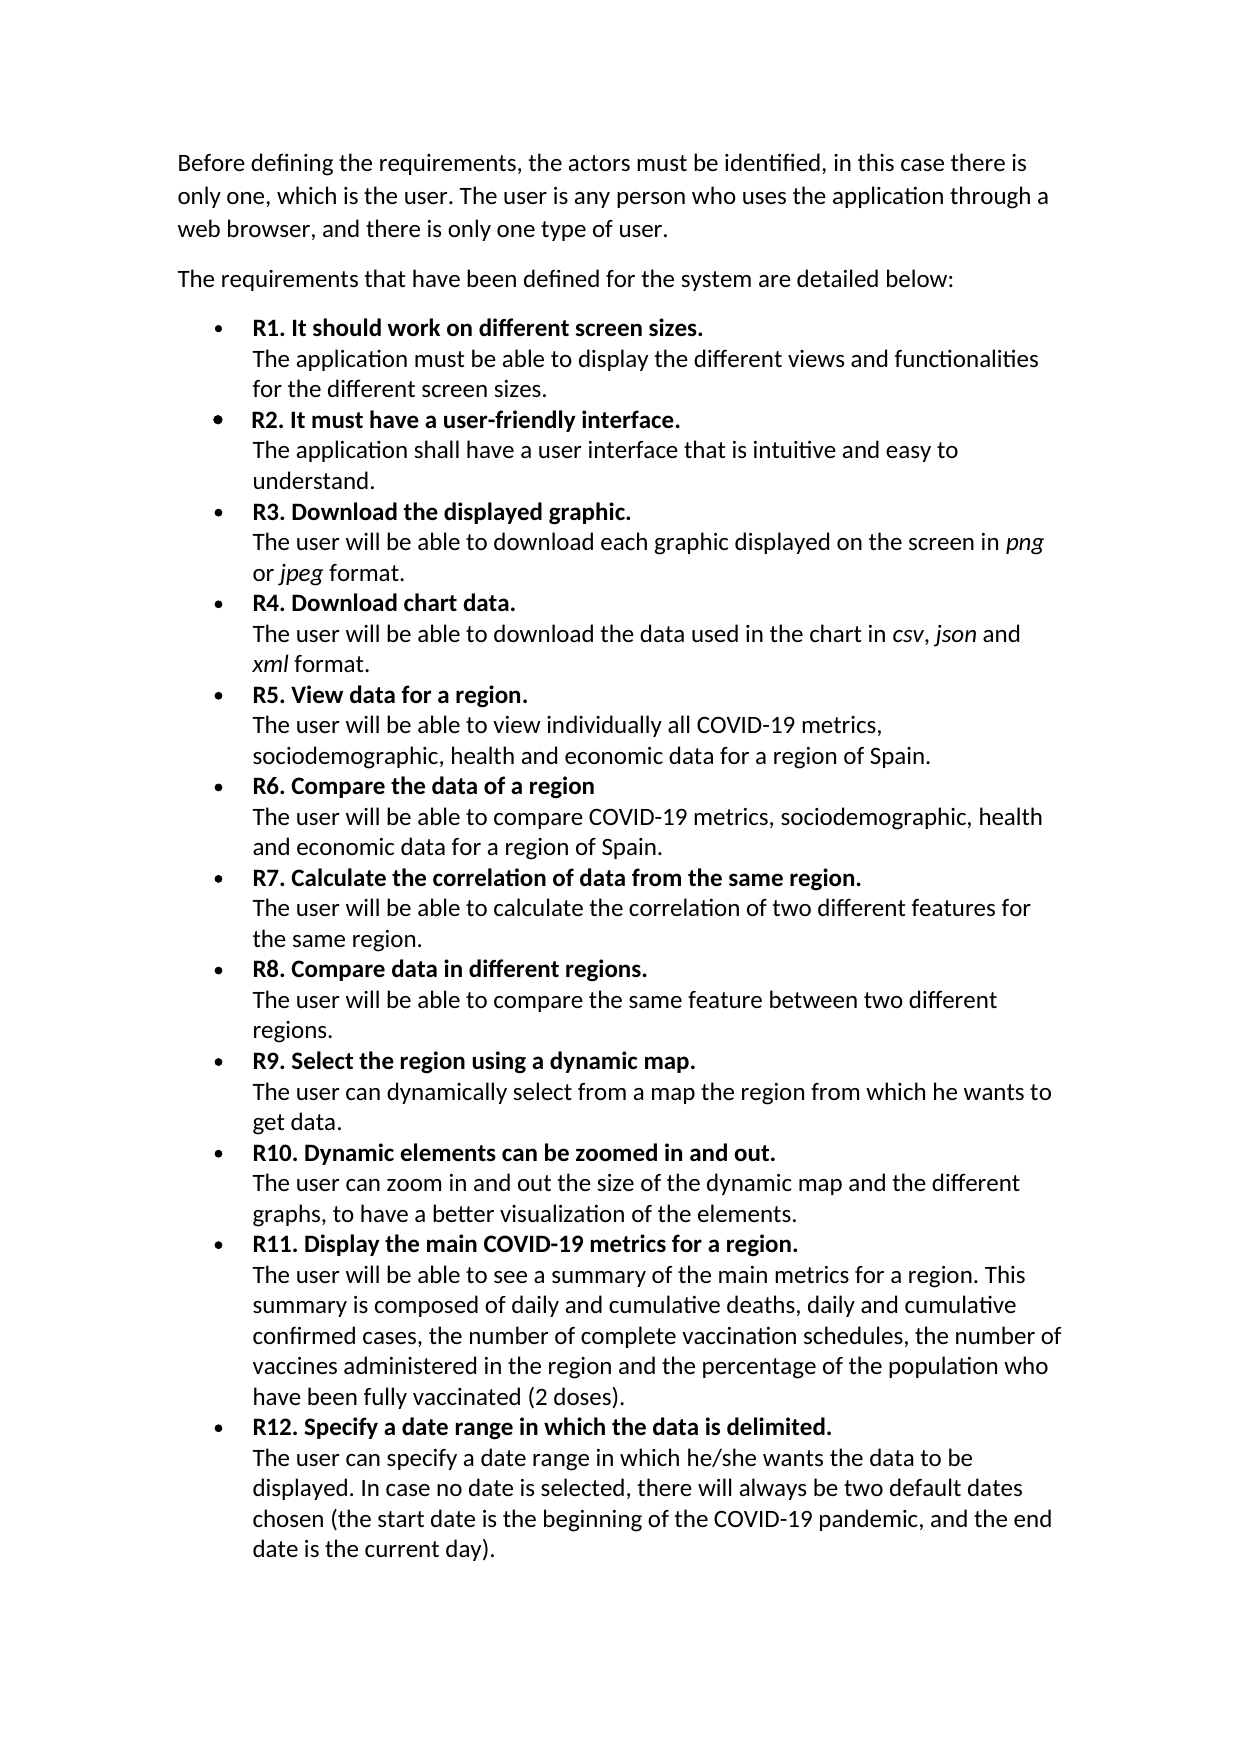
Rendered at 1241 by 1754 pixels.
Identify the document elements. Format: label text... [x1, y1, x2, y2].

text The user can specify a date range in which he/she wants the data to be displayed. In case no date is selected, there will always be two default dates chosen (the start date is the beginning of the COVID-19 pandemic, and the end date is the current day). [252, 1442, 1063, 1564]
list R11. Display the main COVID-19 metrics for a region. [215, 1228, 1063, 1259]
text The user will be able to view individually all COVID-19 metrics, sociodemographic, health and economic data for a region of Spain. [252, 709, 1063, 770]
text The application shall have a user interface that is intuitive and easy to understand. [252, 435, 1063, 496]
text The user will be able to compare COVID-19 metrics, sociodemographic, health and economic data for a region of Spain. [252, 801, 1063, 862]
list R8. Compare data in different regions. [215, 953, 1063, 984]
list R3. Download the displayed graphic. [215, 496, 1063, 526]
text The requirements that have been defined for the system are detailed below: [177, 263, 1063, 293]
text Before defining the requirements, the actors must be identified, in this case there is only one, which is the user. The user is any person who uses the application through a web browser, and there is only one type of user. [177, 148, 1063, 244]
list R9. Select the region using a dynamic map. [215, 1045, 1063, 1076]
text The user can dynamically select from a map the region from which he wants to get data. [252, 1076, 1063, 1137]
list R1. It should work on different screen sizes. [215, 313, 1063, 343]
text The user will be able to calculate the correlation of two different features for the same region. [252, 892, 1063, 953]
text The user will be able to download each graphic displayed on the screen in png or jpeg format. [252, 526, 1063, 587]
text The application must be able to display the different views and functionalities for the different screen sizes. [252, 343, 1063, 404]
text The user can zoom in and out the size of the dynamic map and the different graphs, to have a better visualization of the elements. [252, 1167, 1063, 1228]
text The user will be able to download the data used in the chart in csv, json and xml format. [252, 618, 1063, 679]
list R7. Calculate the correlation of data from the same region. [215, 862, 1063, 892]
list R2. It must have a user-friendly interface. [213, 404, 1063, 435]
list R6. Compare the data of a region [215, 770, 1063, 801]
list R4. Download chart data. [215, 587, 1063, 618]
list R5. View data for a region. [215, 679, 1063, 709]
list R10. Dynamic elements can be zoomed in and out. [215, 1137, 1063, 1167]
list R12. Specify a date range in which the data is delimited. [215, 1411, 1063, 1442]
text The user will be able to see a summary of the main metrics for a region. This summary is composed of daily and cumulative deaths, daily and cumulative confirmed cases, the number of complete vaccination schedules, the number of vaccines administered in the region and the percentage of the population who have been fully vaccinated (2 doses). [252, 1259, 1063, 1411]
text The user will be able to compare the same feature between two different regions. [252, 984, 1063, 1045]
